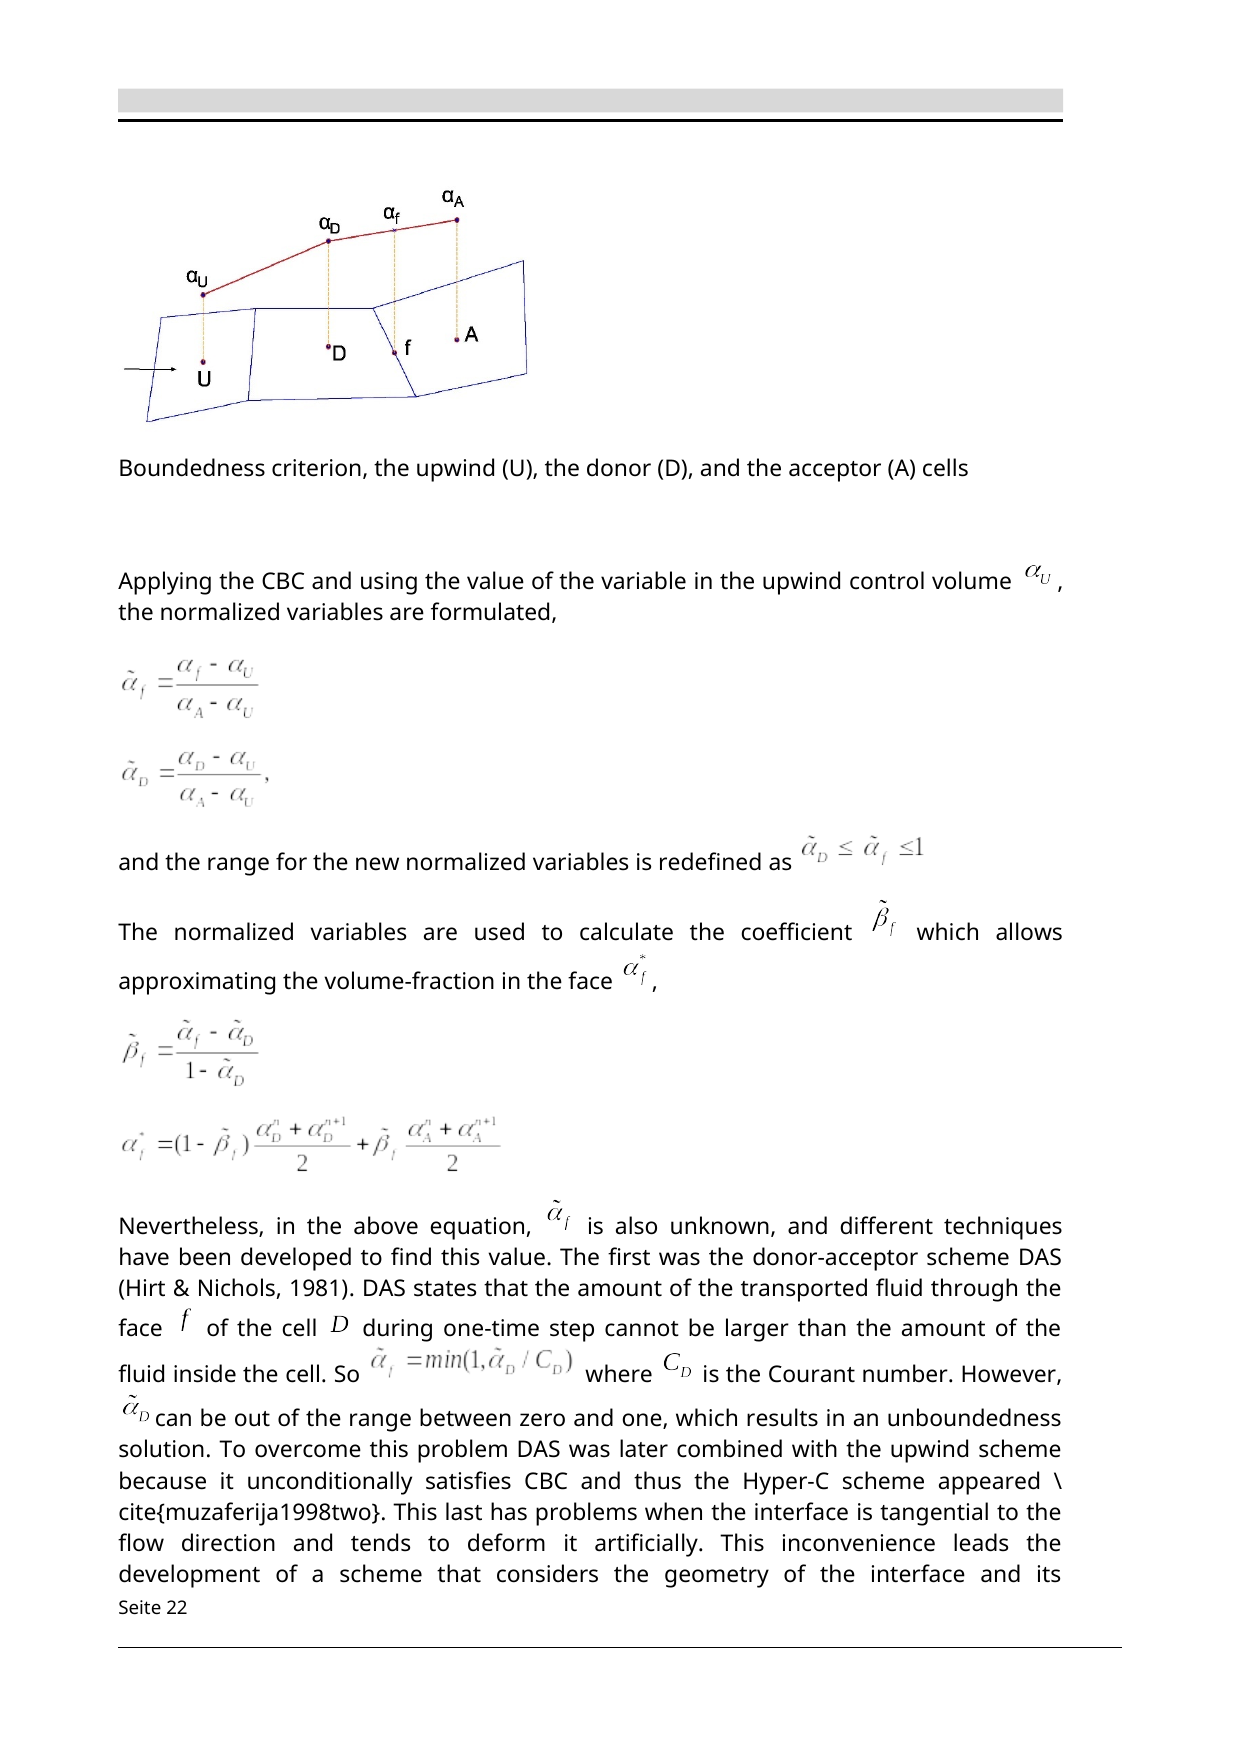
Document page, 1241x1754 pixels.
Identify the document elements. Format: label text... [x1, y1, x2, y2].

text The normalized variables are used to calculate the coefficient which allows approximating the volume-fraction in the face , [118, 896, 1063, 996]
text and the range for the new normalized variables is redefined as [118, 831, 1063, 877]
picture [118, 180, 530, 434]
text Applying the CBC and using the value of the variable in the upwind control volume , the normalized variables are formulated, [118, 552, 1063, 628]
text Boundedness criterion, the upwind (U), the donor (D), and the acceptor (A) cells [118, 452, 1063, 483]
